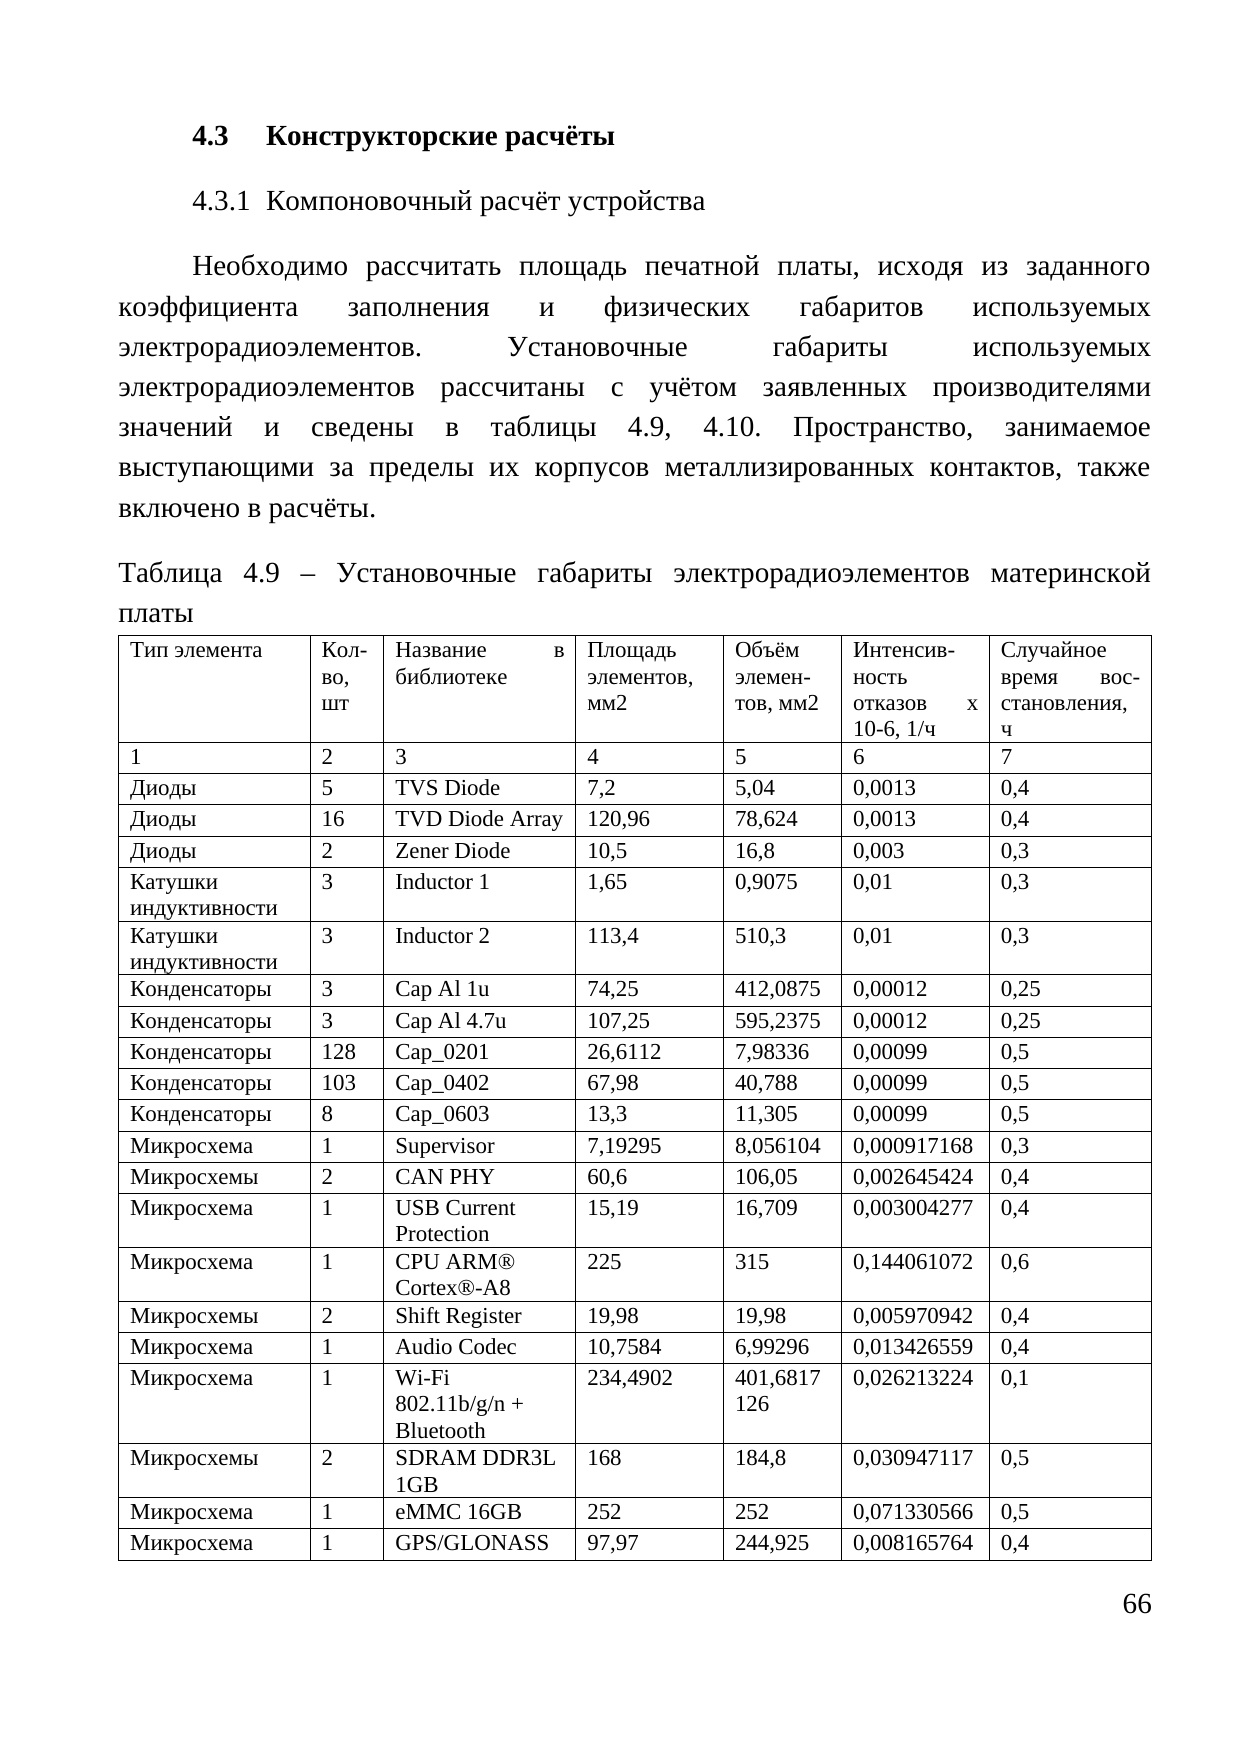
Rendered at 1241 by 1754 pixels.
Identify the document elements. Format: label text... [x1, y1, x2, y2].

table_header Название в библиотеке [384, 636, 575, 742]
table_cell Zener Diode [384, 837, 575, 867]
table_cell 128 [311, 1038, 383, 1068]
table_cell 1 [311, 1248, 383, 1301]
table_cell Wi-Fi 802.11b/g/n + Bluetooth [384, 1364, 575, 1443]
table_cell 113,4 [576, 922, 723, 974]
table_cell 252 [724, 1498, 841, 1528]
table_cell GPS/GLONASS [384, 1529, 575, 1559]
table_cell 0,00099 [842, 1100, 989, 1131]
table_cell 0,00099 [842, 1069, 989, 1099]
table_cell 0,01 [842, 868, 989, 921]
table_cell 0,003 [842, 837, 989, 867]
table_cell TVS Diode [384, 774, 575, 804]
table_cell 5,04 [724, 774, 841, 804]
table_cell 0,5 [990, 1498, 1151, 1528]
table_header Случайное время восстановления, ч [990, 636, 1151, 742]
table_cell 0,003004277 [842, 1194, 989, 1247]
table_cell 401,6817126 [724, 1364, 841, 1443]
table_cell Диоды [119, 837, 310, 867]
table_cell 0,9075 [724, 868, 841, 921]
table_cell Катушки индуктивности [119, 868, 310, 921]
table_cell CAN PHY [384, 1163, 575, 1193]
table_cell Микросхема [119, 1132, 310, 1162]
table_cell Конденсаторы [119, 1069, 310, 1099]
table_cell 5 [311, 774, 383, 804]
table_cell 0,4 [990, 1333, 1151, 1363]
table_cell 1 [311, 1132, 383, 1162]
table_cell 2 [311, 1302, 383, 1332]
table_cell 184,8 [724, 1444, 841, 1497]
table_cell 0,3 [990, 868, 1151, 921]
table_cell 97,97 [576, 1529, 723, 1559]
table_cell 0,00012 [842, 1007, 989, 1037]
table_cell 26,6112 [576, 1038, 723, 1068]
table_cell 315 [724, 1248, 841, 1301]
table_cell 7,2 [576, 774, 723, 804]
table_cell 510,3 [724, 922, 841, 974]
table_cell 0,026213224 [842, 1364, 989, 1443]
table_cell 1 [311, 1498, 383, 1528]
table_cell Микросхема [119, 1498, 310, 1528]
table_cell Inductor 2 [384, 922, 575, 974]
text Необходимо рассчитать площадь печатной платы, исходя из заданного коэффициента заполнения и физических габаритов используемых электрорадиоэлементов. Установочные габариты используемых электрорадиоэлементов рассчитаны с учётом заявленных производителями значений и сведены в таблицы 4.9, 4.10. Пространство, занимаемое выступающими за пределы их корпусов металлизированных контактов, также включено в расчёты. [118, 248, 1152, 523]
table_cell 16,8 [724, 837, 841, 867]
table_cell 13,3 [576, 1100, 723, 1131]
table_cell 0,4 [990, 1529, 1151, 1559]
table_cell 0,071330566 [842, 1498, 989, 1528]
table_cell 0,005970942 [842, 1302, 989, 1332]
table_cell 0,00099 [842, 1038, 989, 1068]
table_cell 10,5 [576, 837, 723, 867]
table_cell 0,008165764 [842, 1529, 989, 1559]
table_cell Микросхемы [119, 1163, 310, 1193]
table_cell 3 [311, 1007, 383, 1037]
table_cell 0,4 [990, 1163, 1151, 1193]
table_cell 74,25 [576, 975, 723, 1006]
table_cell Cap_0603 [384, 1100, 575, 1131]
table_cell 0,5 [990, 1069, 1151, 1099]
table_cell 0,4 [990, 774, 1151, 804]
table_cell 0,5 [990, 1038, 1151, 1068]
table_cell 6,99296 [724, 1333, 841, 1363]
table_cell SDRAM DDR3L 1GB [384, 1444, 575, 1497]
table_cell 2 [311, 1444, 383, 1497]
table_header Кол-во, шт [311, 636, 383, 742]
table_cell 78,624 [724, 805, 841, 836]
table_cell 0,030947117 [842, 1444, 989, 1497]
table_header Площадь элементов, мм2 [576, 636, 723, 742]
table_cell Диоды [119, 774, 310, 804]
table_cell 2 [311, 1163, 383, 1193]
table_cell Конденсаторы [119, 1007, 310, 1037]
subtitle Конструкторские расчёты [192, 118, 1152, 152]
table_cell 0,25 [990, 975, 1151, 1006]
table_cell USB Current Protection [384, 1194, 575, 1247]
table_cell 0,25 [990, 1007, 1151, 1037]
table_cell 0,00012 [842, 975, 989, 1006]
table_cell 7,98336 [724, 1038, 841, 1068]
table_cell 0,01 [842, 922, 989, 974]
table_cell Конденсаторы [119, 1100, 310, 1131]
table_cell Supervisor [384, 1132, 575, 1162]
table_cell 5 [724, 743, 841, 773]
table_cell 0,0013 [842, 774, 989, 804]
table_cell 0,5 [990, 1444, 1151, 1497]
table_cell 2 [311, 743, 383, 773]
table_cell 412,0875 [724, 975, 841, 1006]
table_cell 0,3 [990, 837, 1151, 867]
table_cell 0,4 [990, 1194, 1151, 1247]
table_cell 0,1 [990, 1364, 1151, 1443]
subtitle 4.3.1 Компоновочный расчёт устройства [192, 183, 1152, 217]
table_cell 103 [311, 1069, 383, 1099]
table_cell Cap Al 4.7u [384, 1007, 575, 1037]
table_cell 1,65 [576, 868, 723, 921]
table_cell 2 [311, 837, 383, 867]
table_cell 8,056104 [724, 1132, 841, 1162]
table_cell Микросхема [119, 1364, 310, 1443]
table_cell 0,3 [990, 922, 1151, 974]
table_cell 106,05 [724, 1163, 841, 1193]
table_cell 16,709 [724, 1194, 841, 1247]
table_cell 0,5 [990, 1100, 1151, 1131]
table_cell CPU ARM® Cortex®-A8 [384, 1248, 575, 1301]
table_cell 244,925 [724, 1529, 841, 1559]
table_cell 7,19295 [576, 1132, 723, 1162]
table_cell 1 [311, 1364, 383, 1443]
table_cell 1 [119, 743, 310, 773]
table_header Объём элементов, мм2 [724, 636, 841, 742]
table_cell 11,305 [724, 1100, 841, 1131]
table_cell Shift Register [384, 1302, 575, 1332]
table_cell 168 [576, 1444, 723, 1497]
table_cell 0,4 [990, 1302, 1151, 1332]
table_cell 234,4902 [576, 1364, 723, 1443]
table_cell 16 [311, 805, 383, 836]
table_cell Конденсаторы [119, 975, 310, 1006]
text Таблица 4.9 – Установочные габариты электрорадиоэлементов материнской платы [118, 555, 1152, 629]
table_cell 19,98 [724, 1302, 841, 1332]
table_cell Микросхема [119, 1333, 310, 1363]
table_cell 595,2375 [724, 1007, 841, 1037]
table_cell Микросхема [119, 1248, 310, 1301]
table_cell 3 [311, 868, 383, 921]
table_cell Диоды [119, 805, 310, 836]
table_cell 40,788 [724, 1069, 841, 1099]
table_cell 0,013426559 [842, 1333, 989, 1363]
table_cell 4 [576, 743, 723, 773]
table_cell 0,002645424 [842, 1163, 989, 1193]
table_cell Микросхемы [119, 1302, 310, 1332]
table_cell Audio Codec [384, 1333, 575, 1363]
table_cell 6 [842, 743, 989, 773]
table_cell 3 [311, 922, 383, 974]
table_cell 8 [311, 1100, 383, 1131]
table_cell 3 [311, 975, 383, 1006]
table_cell 19,98 [576, 1302, 723, 1332]
table_cell 1 [311, 1333, 383, 1363]
table_cell Cap Al 1u [384, 975, 575, 1006]
table_cell 0,000917168 [842, 1132, 989, 1162]
table_cell Cap_0402 [384, 1069, 575, 1099]
table_cell 60,6 [576, 1163, 723, 1193]
table_cell eMMC 16GB [384, 1498, 575, 1528]
table_cell 0,4 [990, 805, 1151, 836]
table_cell 1 [311, 1529, 383, 1559]
table_cell 0,0013 [842, 805, 989, 836]
table_cell 67,98 [576, 1069, 723, 1099]
table_cell 10,7584 [576, 1333, 723, 1363]
table_header Тип элемента [119, 636, 310, 742]
table_cell 107,25 [576, 1007, 723, 1037]
table_cell 1 [311, 1194, 383, 1247]
table_cell 0,144061072 [842, 1248, 989, 1301]
table_cell Катушки индуктивности [119, 922, 310, 974]
table_cell TVD Diode Array [384, 805, 575, 836]
table_cell Inductor 1 [384, 868, 575, 921]
table_cell 15,19 [576, 1194, 723, 1247]
table_cell 3 [384, 743, 575, 773]
table_cell 120,96 [576, 805, 723, 836]
table_cell Cap_0201 [384, 1038, 575, 1068]
table_header Интенсивность отказов x 10-6, 1/ч [842, 636, 989, 742]
table_cell 225 [576, 1248, 723, 1301]
table_cell Конденсаторы [119, 1038, 310, 1068]
table_cell Микросхема [119, 1194, 310, 1247]
table_cell Микросхема [119, 1529, 310, 1559]
table_cell 0,6 [990, 1248, 1151, 1301]
table_cell 0,3 [990, 1132, 1151, 1162]
table_cell 7 [990, 743, 1151, 773]
table_cell 252 [576, 1498, 723, 1528]
table_cell Микросхемы [119, 1444, 310, 1497]
